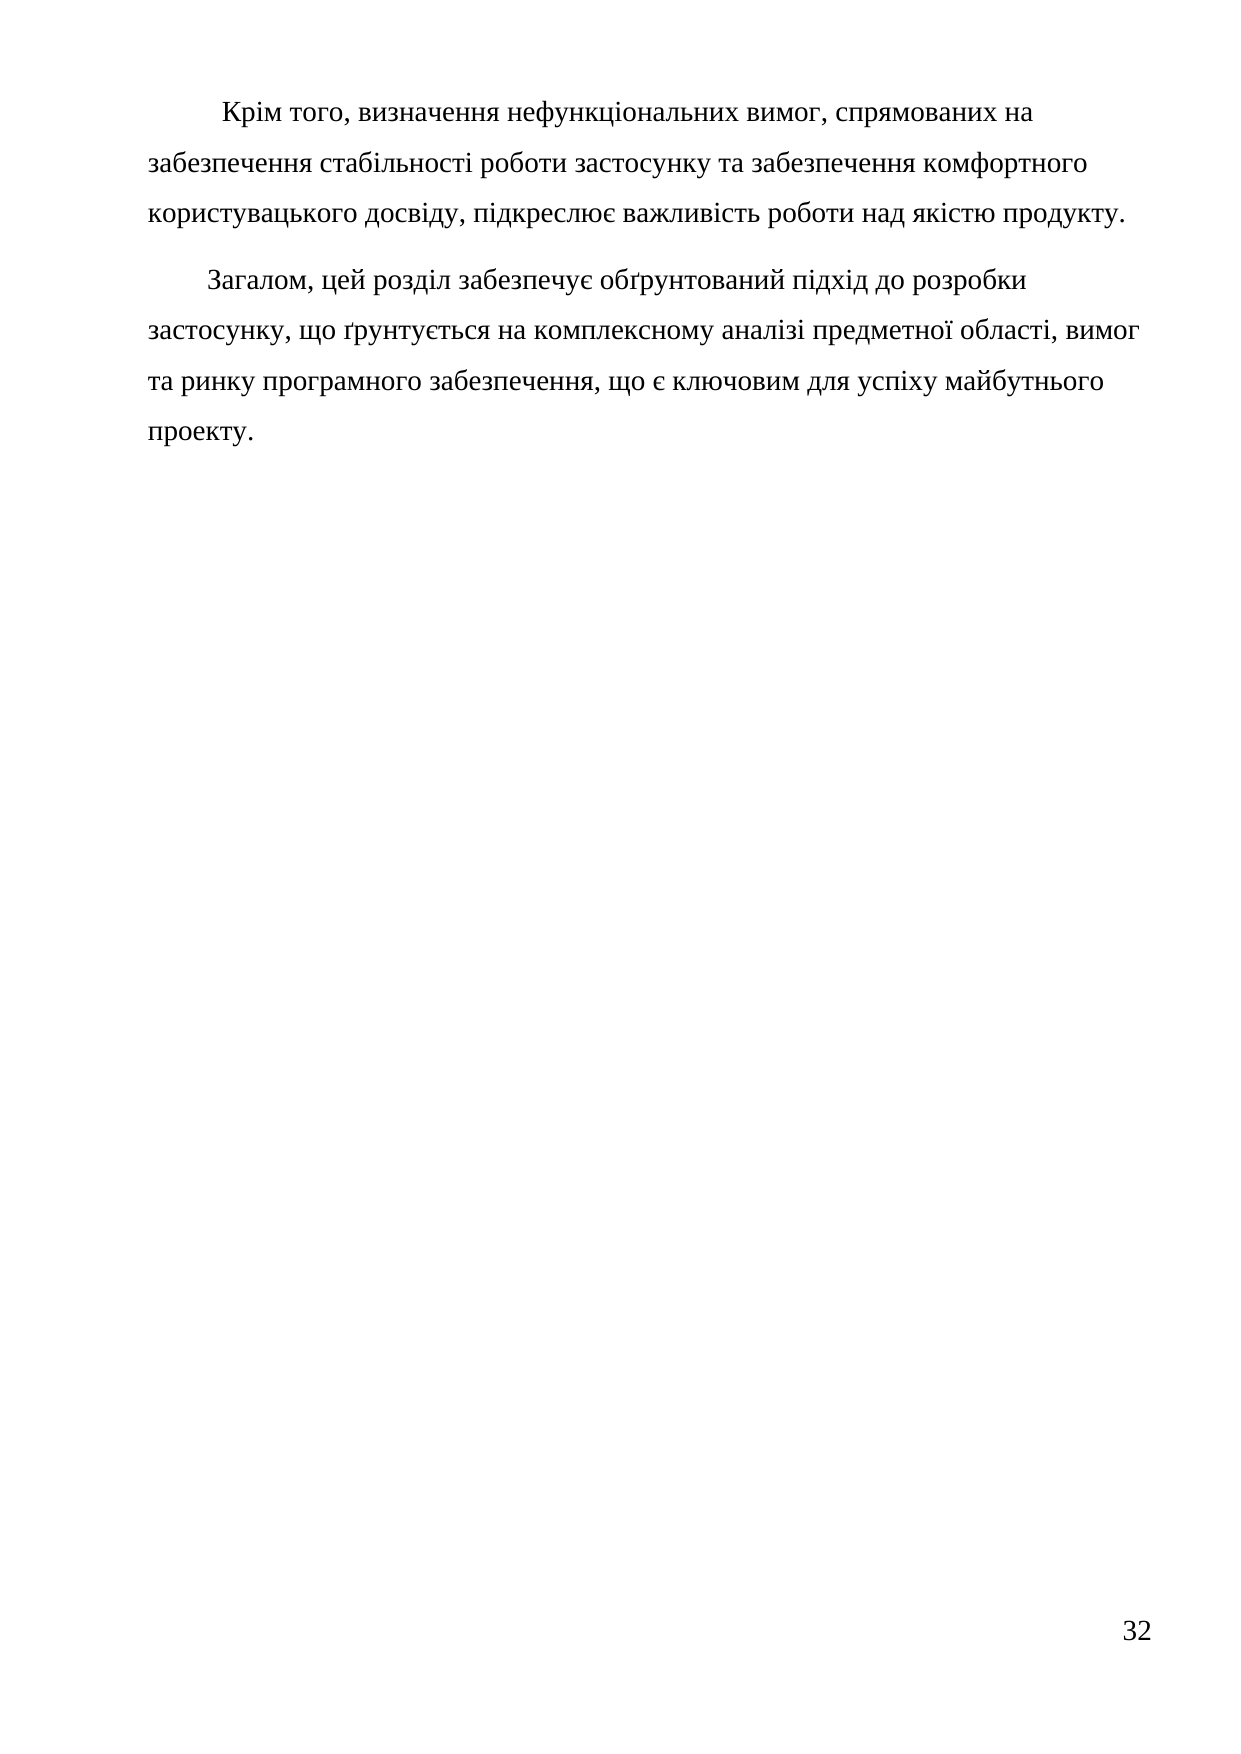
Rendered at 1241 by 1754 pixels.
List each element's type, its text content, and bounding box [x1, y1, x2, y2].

text Крім того, визначення нефункціональних вимог, спрямованих на забезпечення стабільності роботи застосунку та забезпечення комфортного користувацького досвіду, підкреслює важливість роботи над якістю продукту. [148, 94, 1152, 229]
text Загалом, цей розділ забезпечує обґрунтований підхід до розробки застосунку, що ґрунтується на комплексному аналізі предметної області, вимог та ринку програмного забезпечення, що є ключовим для успіху майбутнього проекту. [148, 262, 1152, 447]
